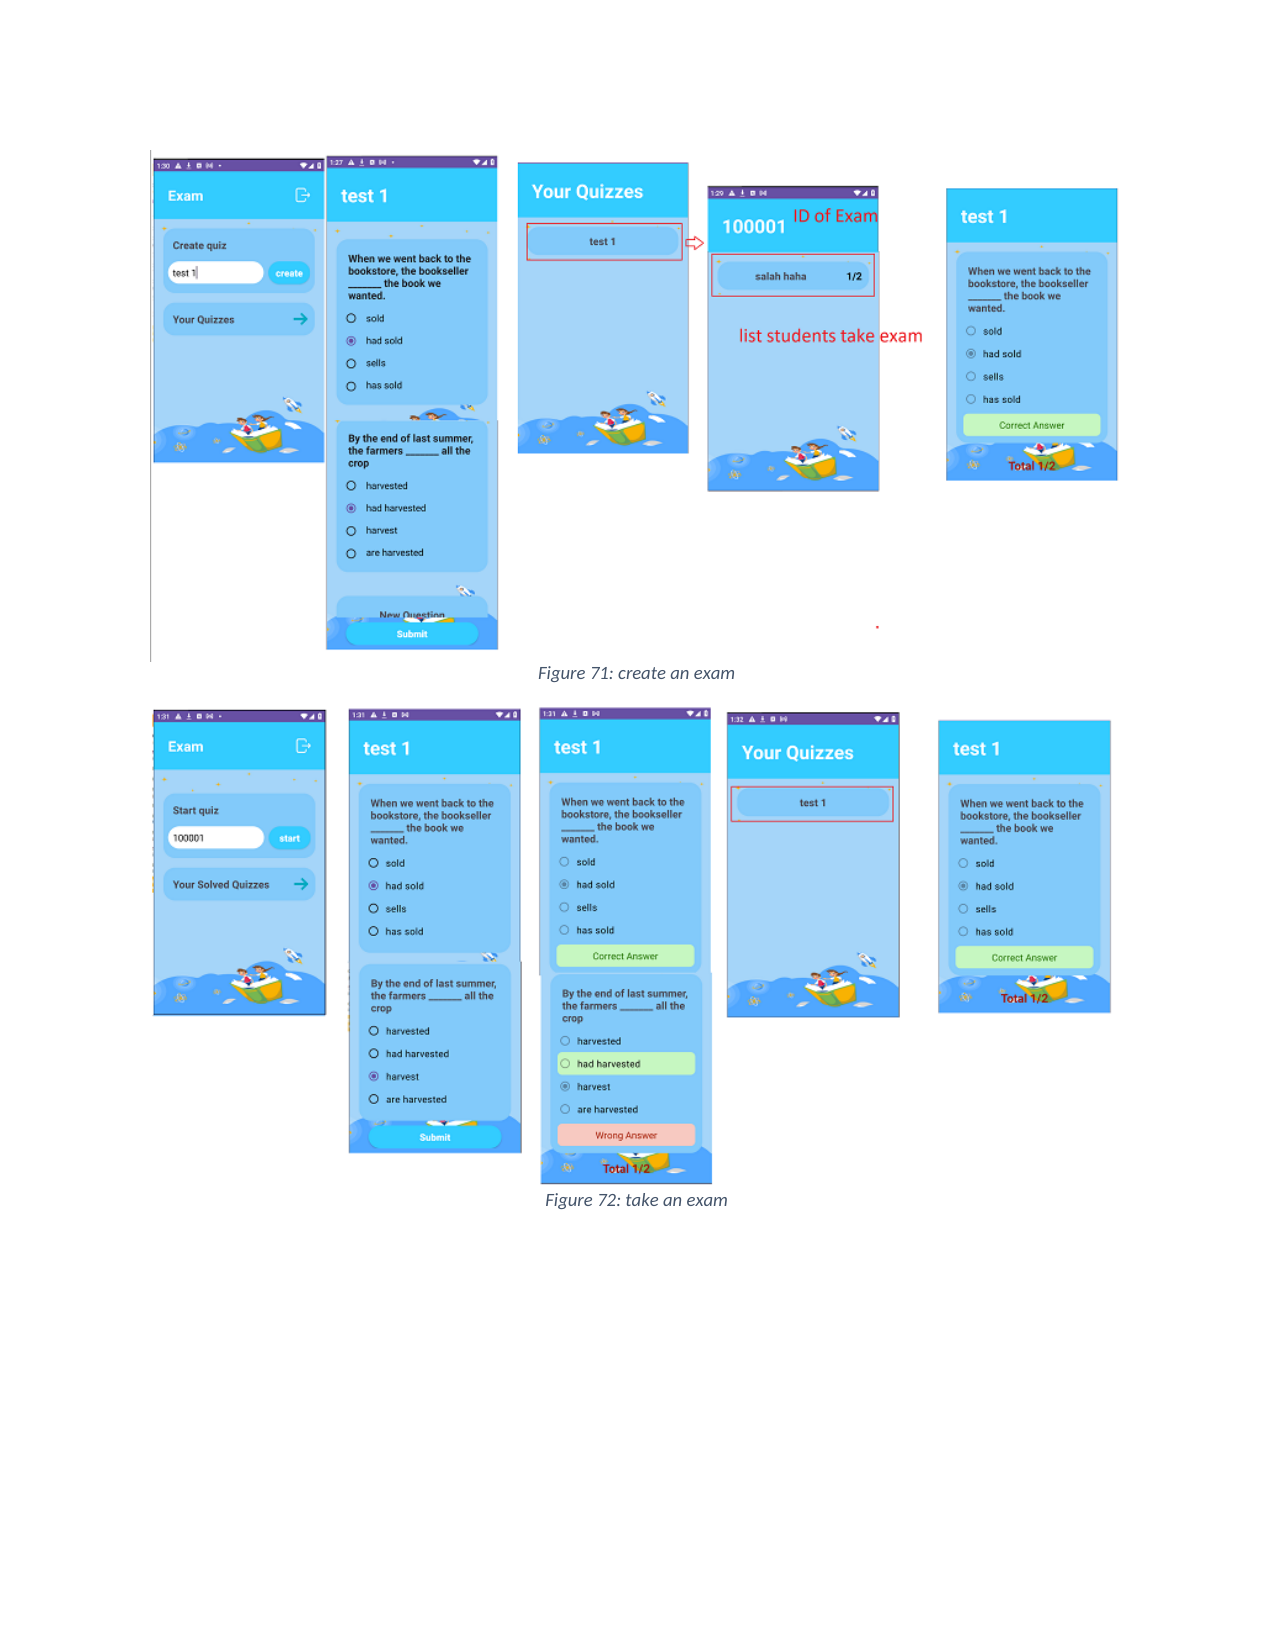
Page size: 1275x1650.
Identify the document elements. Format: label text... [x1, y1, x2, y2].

picture [150, 150, 1125, 662]
picture [150, 705, 1125, 1188]
